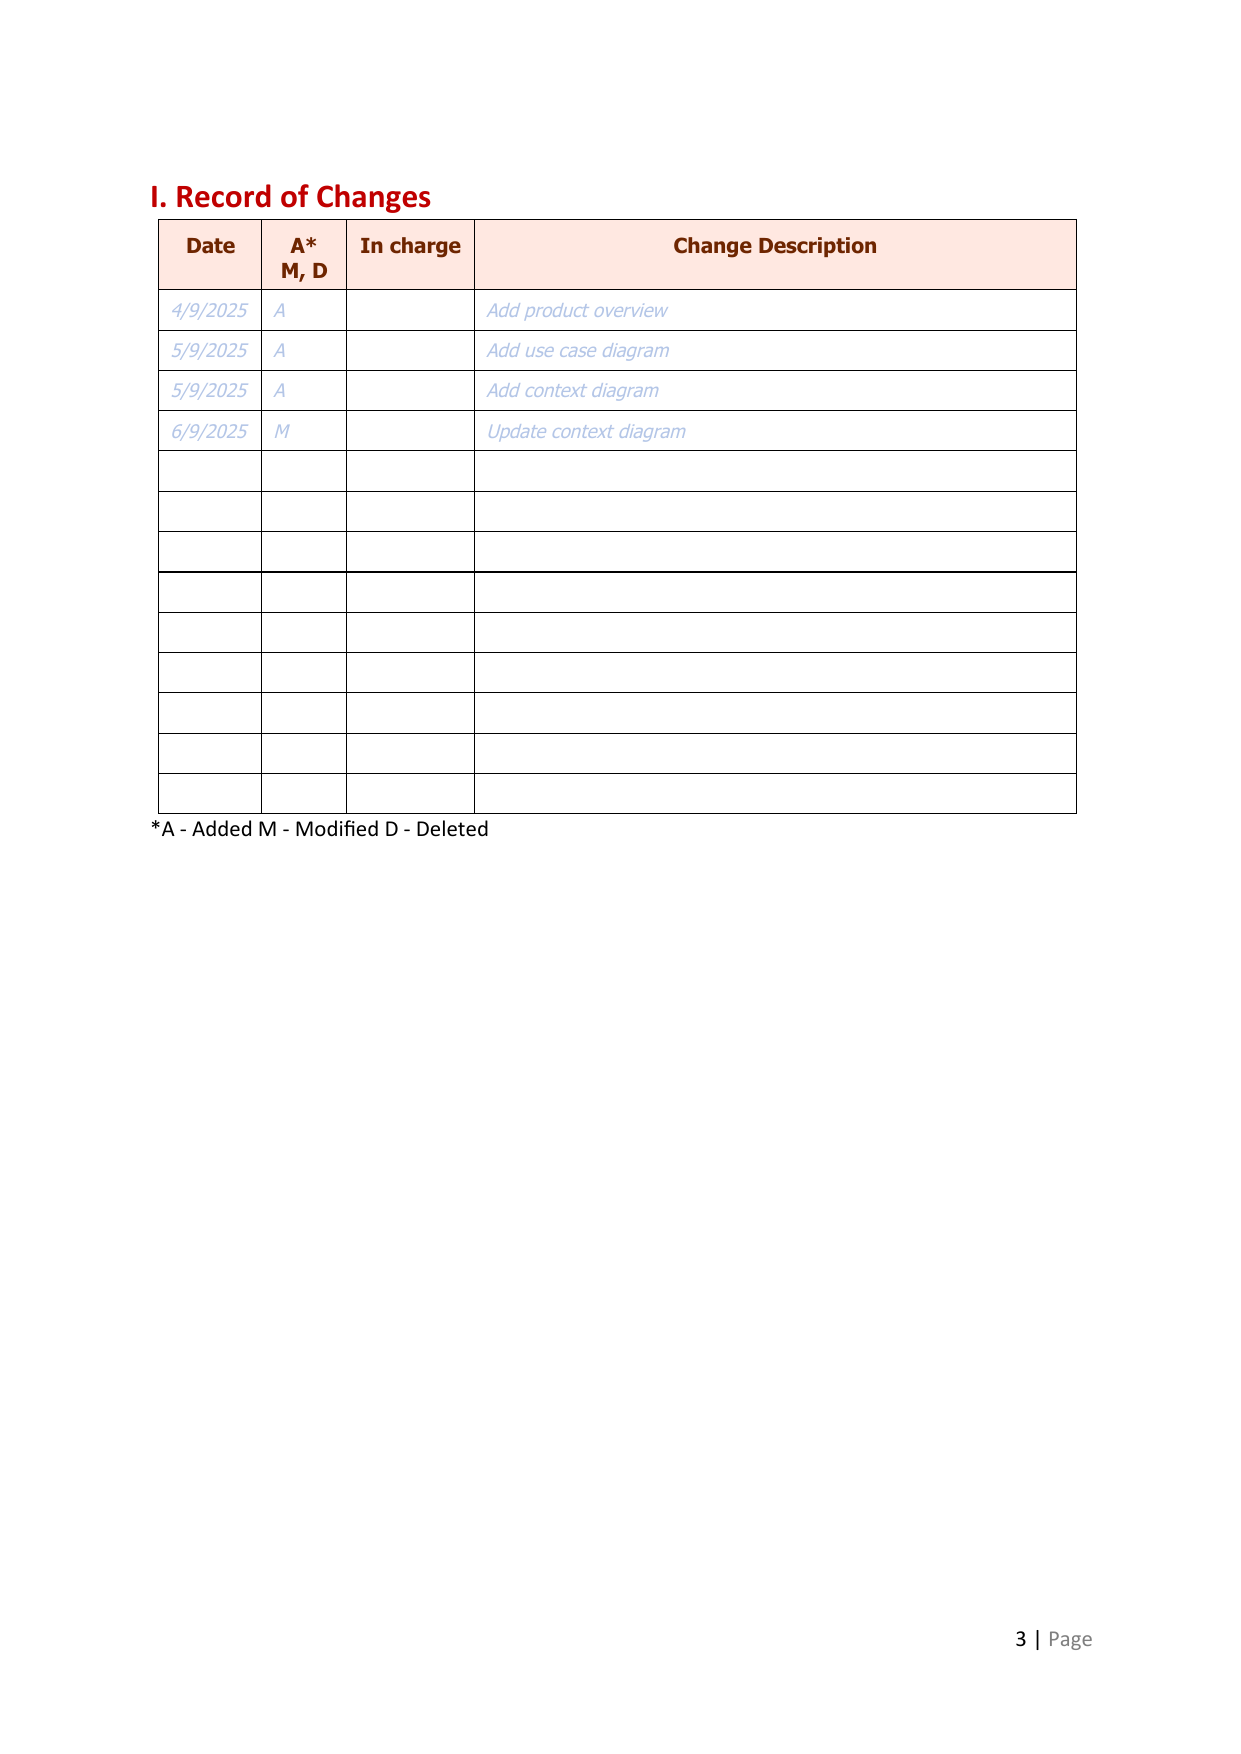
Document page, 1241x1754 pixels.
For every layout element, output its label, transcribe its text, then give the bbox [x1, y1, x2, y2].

table_cell Add product overview [475, 290, 1076, 329]
table_cell [347, 331, 474, 370]
table_cell [347, 774, 474, 813]
table_cell 4/9/2025 [159, 290, 261, 329]
table_cell [262, 653, 346, 692]
table_cell [159, 774, 261, 813]
table_cell [262, 693, 346, 733]
table_cell [262, 613, 346, 652]
table_cell [262, 492, 346, 531]
table_cell [159, 451, 261, 491]
table_cell [347, 734, 474, 773]
table_cell [347, 371, 474, 410]
table_cell [475, 532, 1076, 571]
table_cell 6/9/2025 [159, 411, 261, 450]
table_header In charge [347, 220, 474, 289]
table_cell 5/9/2025 [159, 331, 261, 370]
table_cell Update context diagram [475, 411, 1076, 450]
table_cell A [262, 331, 346, 370]
subtitle I. Record of Changes [150, 175, 1093, 216]
table_cell [475, 693, 1076, 733]
table_cell [262, 774, 346, 813]
table_cell [262, 573, 346, 612]
table_cell [475, 451, 1076, 491]
table_cell [475, 734, 1076, 773]
table_cell [347, 613, 474, 652]
table_cell [475, 653, 1076, 692]
table_cell [159, 653, 261, 692]
table_cell 5/9/2025 [159, 371, 261, 410]
table_cell M [262, 411, 346, 450]
table_cell [347, 290, 474, 329]
table_header Date [159, 220, 261, 289]
table_cell Add use case diagram [475, 331, 1076, 370]
table_cell [159, 613, 261, 652]
table_cell [159, 693, 261, 733]
table_cell [262, 451, 346, 491]
table_cell [159, 734, 261, 773]
table_cell A [262, 371, 346, 410]
table_cell [159, 532, 261, 571]
table_cell [475, 613, 1076, 652]
table_cell [347, 573, 474, 612]
table_header Change Description [475, 220, 1076, 289]
table_cell Add context diagram [475, 371, 1076, 410]
text *A - Added M - Modified D - Deleted [150, 814, 1093, 842]
table_cell [347, 653, 474, 692]
table_cell [475, 573, 1076, 612]
table_cell [475, 774, 1076, 813]
table_cell [347, 532, 474, 571]
table_cell [262, 734, 346, 773]
table_cell A [262, 290, 346, 329]
table_header A* M, D [262, 220, 346, 289]
table_cell [159, 573, 261, 612]
table_cell [262, 532, 346, 571]
table_cell [347, 451, 474, 491]
table_cell [159, 492, 261, 531]
table_cell [347, 693, 474, 733]
table_cell [347, 492, 474, 531]
table_cell [347, 411, 474, 450]
table_cell [475, 492, 1076, 531]
